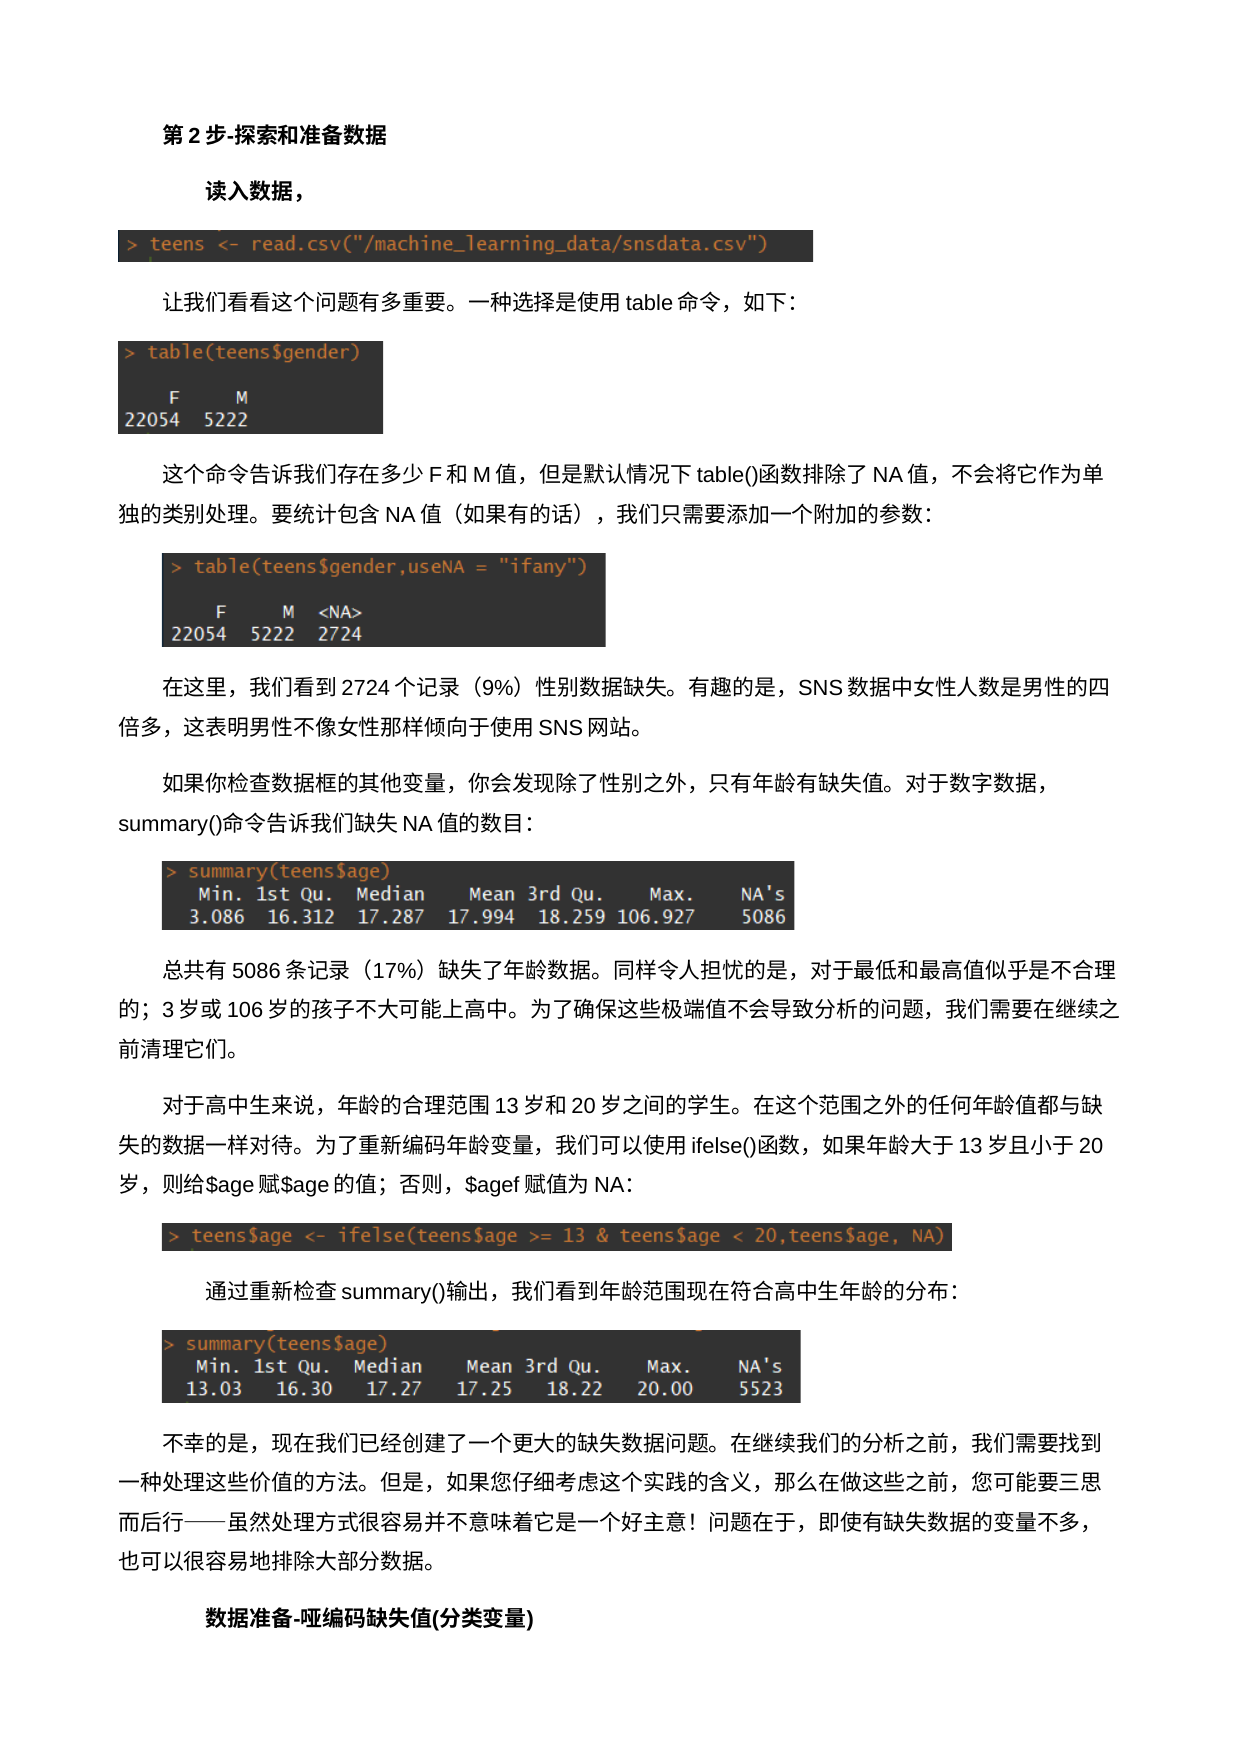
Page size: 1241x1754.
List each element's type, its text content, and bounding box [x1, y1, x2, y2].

text 读入数据， [118, 174, 1122, 206]
picture [161, 1223, 952, 1251]
picture [118, 230, 814, 262]
text 在这里，我们看到2724个记录（9%）性别数据缺失。有趣的是，SNS数据中女性人数是男性的四倍多，这表明男性不像女性那样倾向于使用SNS网站。 [118, 670, 1122, 741]
text 对于高中生来说，年龄的合理范围13岁和20岁之间的学生。在这个范围之外的任何年龄值都与缺失的数据一样对待。为了重新编码年龄变量，我们可以使用ifelse()函数，如果年龄大于13岁且小于20岁，则给$age赋$age的值；否则，$agef赋值为NA： [118, 1088, 1122, 1199]
picture [161, 553, 606, 647]
text 数据准备-哑编码缺失值(分类变量) [118, 1601, 1122, 1632]
text 这个命令告诉我们存在多少F和M值，但是默认情况下table()函数排除了NA值，不会将它作为单独的类别处理。要统计包含NA值（如果有的话），我们只需要添加一个附加的参数： [118, 457, 1122, 528]
text 如果你检查数据框的其他变量，你会发现除了性别之外，只有年龄有缺失值。对于数字数据，summary()命令告诉我们缺失NA值的数目： [118, 766, 1122, 837]
text 第2步-探索和准备数据 [118, 118, 1122, 150]
picture [161, 861, 795, 930]
text 不幸的是，现在我们已经创建了一个更大的缺失数据问题。在继续我们的分析之前，我们需要找到一种处理这些价值的方法。但是，如果您仔细考虑这个实践的含义，那么在做这些之前，您可能要三思而后行——虽然处理方式很容易并不意味着它是一个好主意！问题在于，即使有缺失数据的变量不多，也可以很容易地排除大部分数据。 [118, 1426, 1122, 1576]
picture [118, 341, 384, 434]
text 总共有5086条记录（17%）缺失了年龄数据。同样令人担忧的是，对于最低和最高值似乎是不合理的；3岁或106岁的孩子不大可能上高中。为了确保这些极端值不会导致分析的问题，我们需要在继续之前清理它们。 [118, 953, 1122, 1063]
picture [161, 1330, 801, 1403]
text 通过重新检查summary()输出，我们看到年龄范围现在符合高中生年龄的分布： [118, 1274, 1122, 1306]
text 让我们看看这个问题有多重要。一种选择是使用table命令，如下： [118, 285, 1122, 317]
